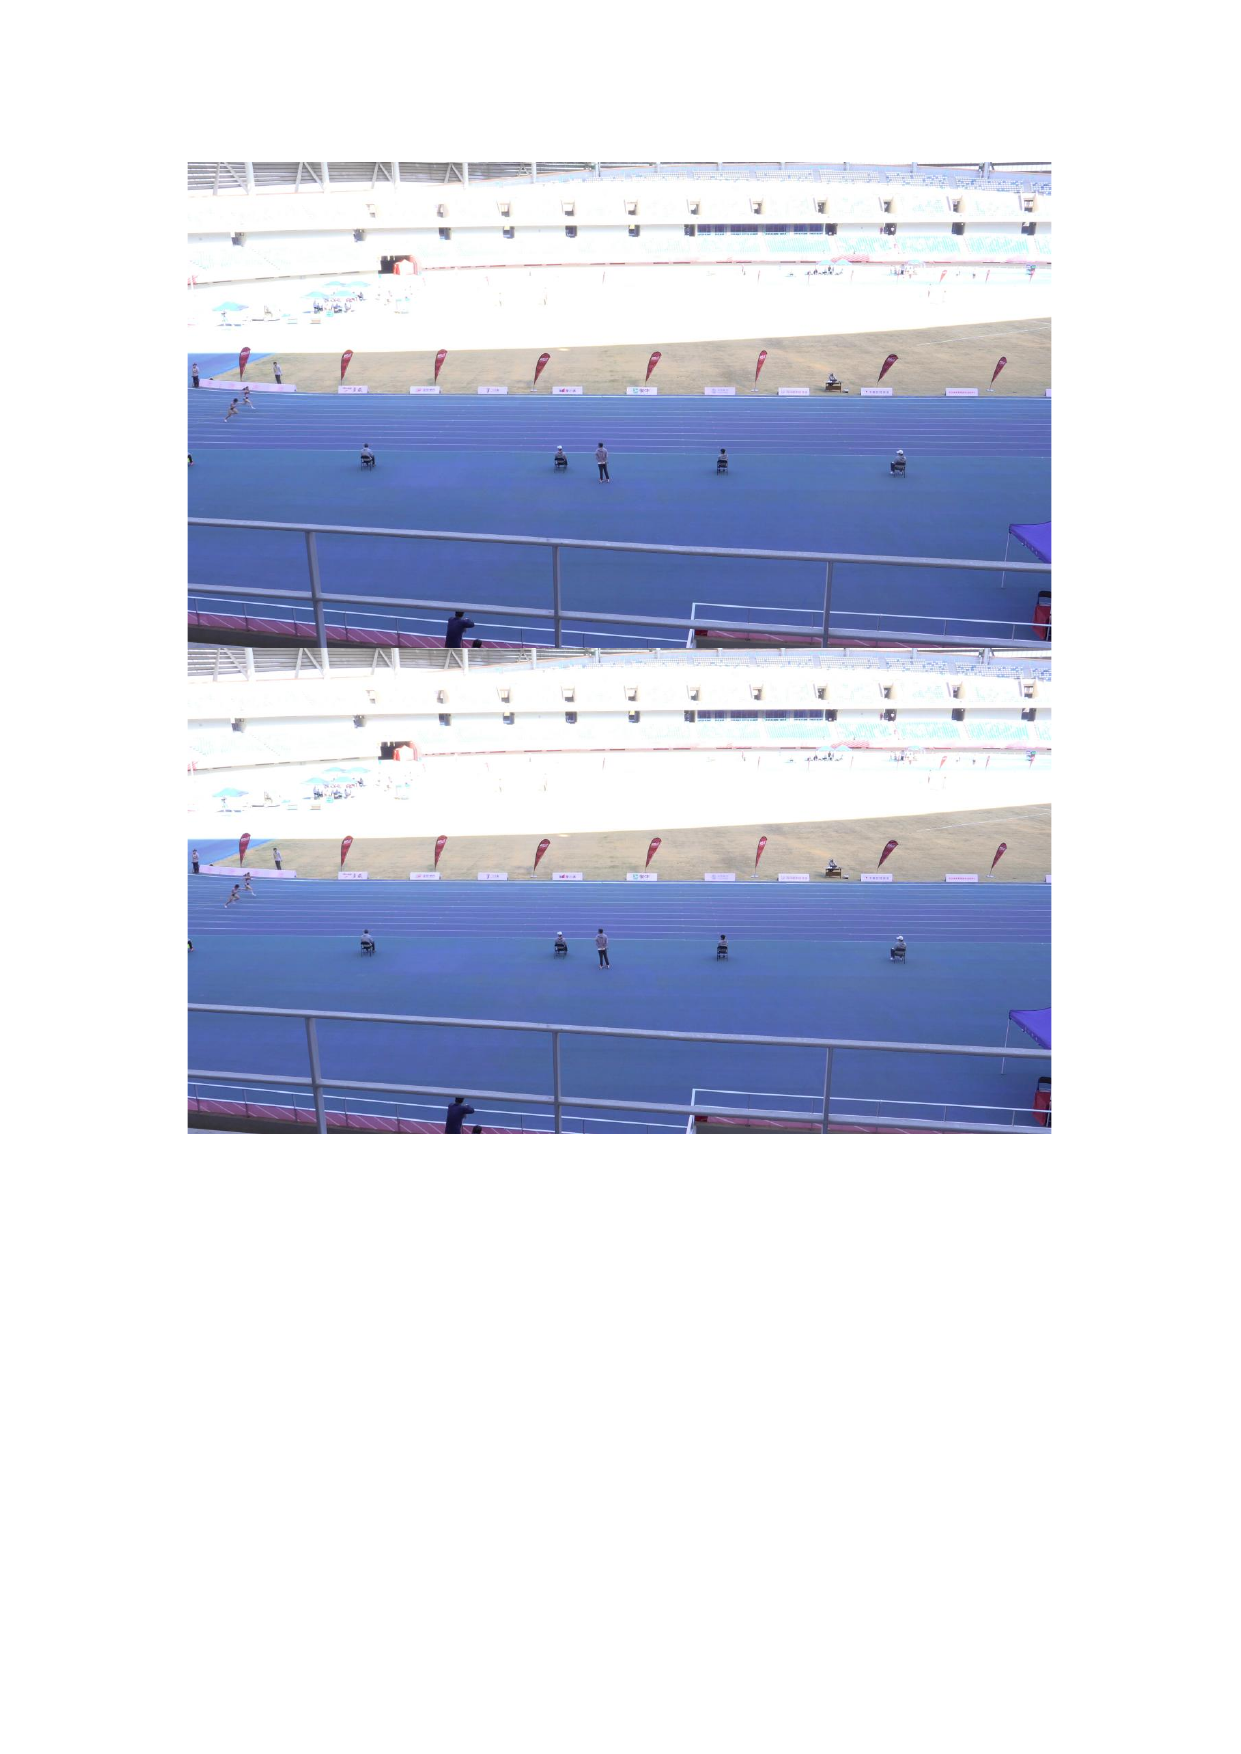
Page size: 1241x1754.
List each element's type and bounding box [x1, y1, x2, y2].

picture [187, 162, 1052, 1134]
